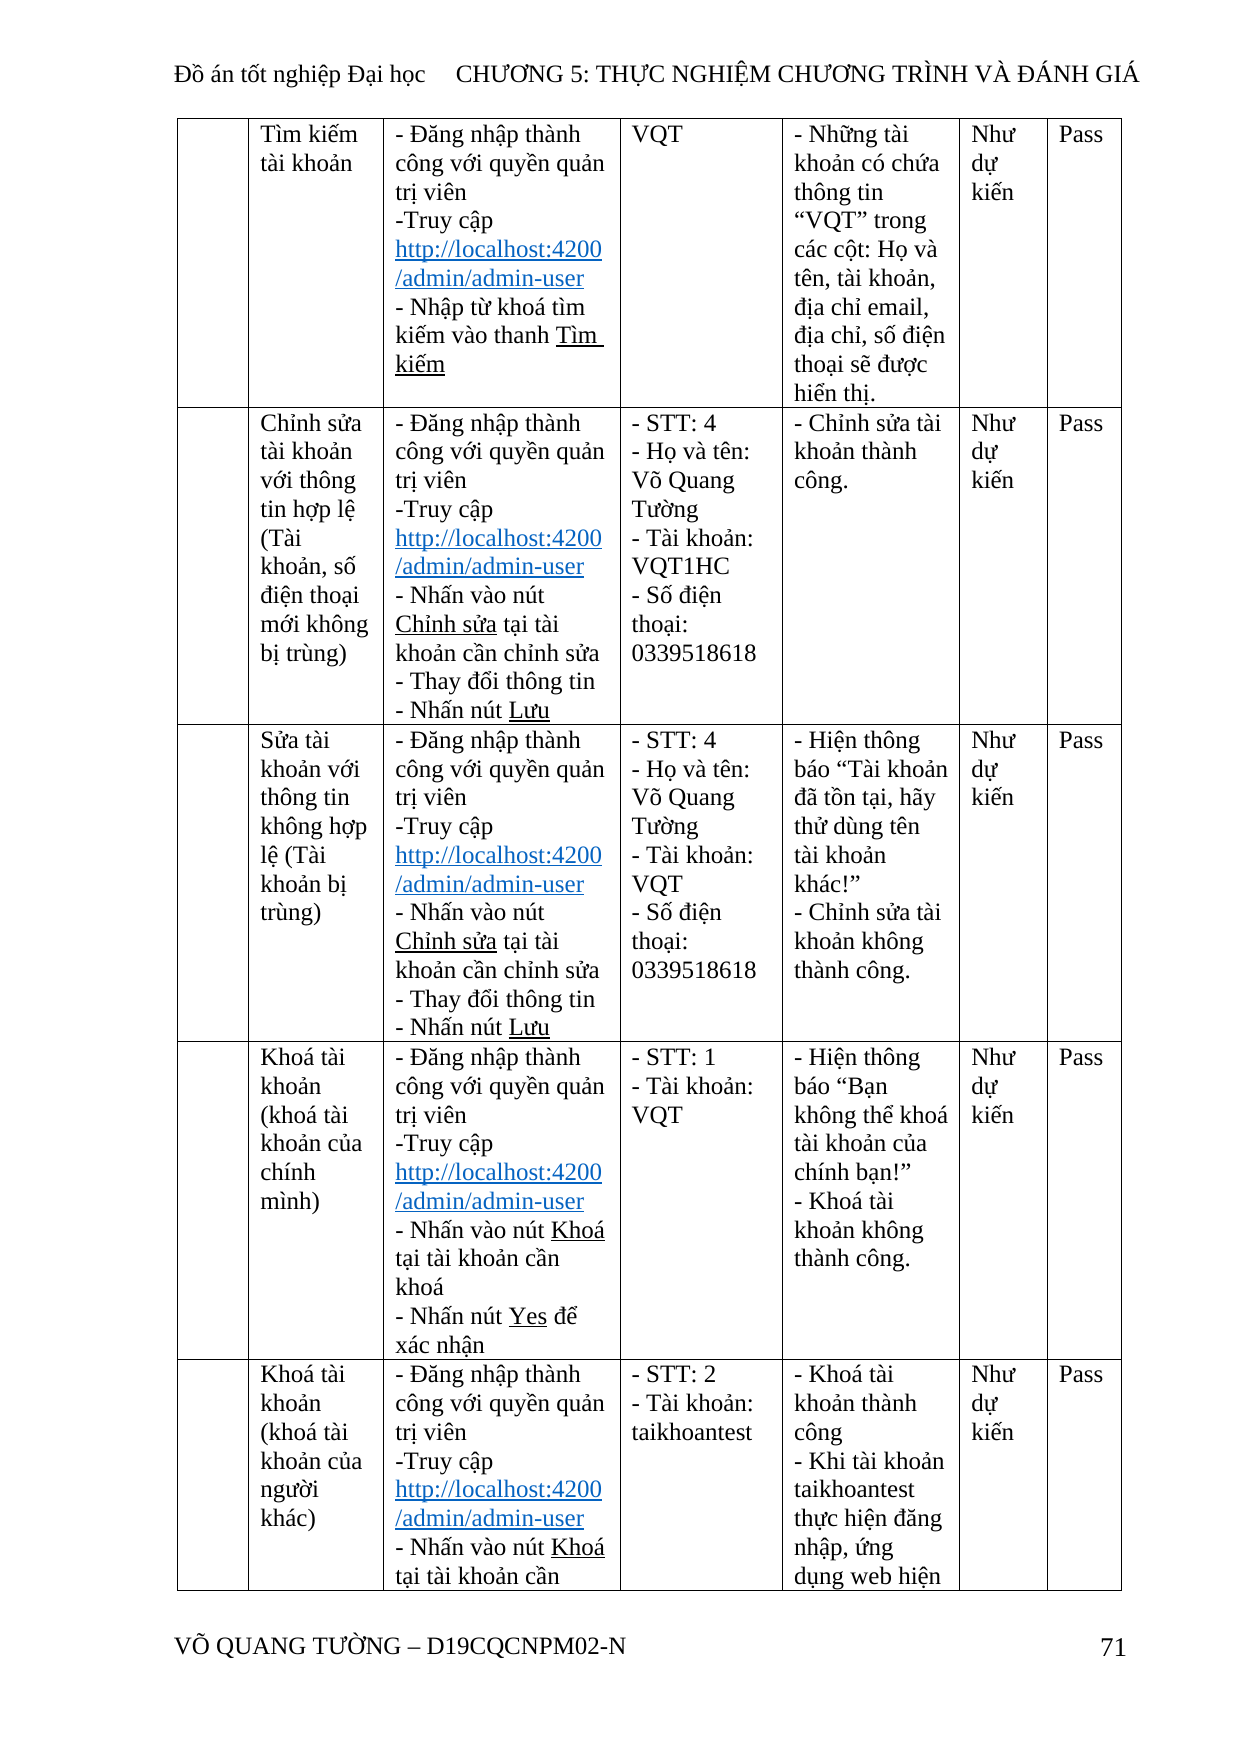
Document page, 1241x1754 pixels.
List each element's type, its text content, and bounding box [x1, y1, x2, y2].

table_cell - Hiện thông báo “Bạn không thể khoá tài khoản của chính bạn!” - Khoá tài khoản không thành công. [783, 1042, 959, 1358]
table_cell Pass [1048, 725, 1121, 1041]
table_cell Như dự kiến [960, 408, 1047, 724]
table_cell Như dự kiến [960, 1360, 1047, 1589]
table_cell VQT [621, 119, 782, 407]
table_cell Chỉnh sửa tài khoản với thông tin hợp lệ (Tài khoản, số điện thoại mới không bị trùng) [249, 408, 383, 724]
table_cell - Đăng nhập thành công với quyền quản trị viên -Truy cập http://localhost:4200/admin/admin-user - Nhập từ khoá tìm kiếm vào thanh Tìm kiếm [384, 119, 620, 407]
table_cell - Những tài khoản có chứa thông tin “VQT” trong các cột: Họ và tên, tài khoản, địa chỉ email, địa chỉ, số điện thoại sẽ được hiển thị. [783, 119, 959, 407]
table_cell - Đăng nhập thành công với quyền quản trị viên -Truy cập http://localhost:4200/admin/admin-user - Nhấn vào nút Chỉnh sửa tại tài khoản cần chỉnh sửa - Thay đổi thông tin - Nhấn nút Lưu [384, 408, 620, 724]
table_cell Tìm kiếm tài khoản [249, 119, 383, 407]
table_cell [249, 1360, 383, 1589]
table_cell - Hiện thông báo “Tài khoản đã tồn tại, hãy thử dùng tên tài khoản khác!” - Chỉnh sửa tài khoản không thành công. [783, 725, 959, 1041]
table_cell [783, 1360, 959, 1589]
table_cell Pass [1048, 1360, 1121, 1589]
table_cell - STT: 4 - Họ và tên: Võ Quang Tường - Tài khoản: VQT - Số điện thoại: 0339518618 [621, 725, 782, 1041]
table_cell Như dự kiến [960, 119, 1047, 407]
table_cell - STT: 4 - Họ và tên: Võ Quang Tường - Tài khoản: VQT1HC - Số điện thoại: 0339518618 [621, 408, 782, 724]
table_cell [178, 1360, 248, 1589]
table_cell - STT: 1 - Tài khoản: VQT [621, 1042, 782, 1358]
table_cell Khoá tài khoản (khoá tài khoản của chính mình) [249, 1042, 383, 1358]
table_cell [178, 1042, 248, 1358]
table_cell - Chỉnh sửa tài khoản thành công. [783, 408, 959, 724]
table_cell Pass [1048, 408, 1121, 724]
table_cell Sửa tài khoản với thông tin không hợp lệ (Tài khoản bị trùng) [249, 725, 383, 1041]
table_cell [178, 119, 248, 407]
table_cell Như dự kiến [960, 725, 1047, 1041]
table_cell [178, 408, 248, 724]
table_cell Như dự kiến [960, 1042, 1047, 1358]
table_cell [384, 1360, 620, 1589]
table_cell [621, 1360, 782, 1589]
table_cell - Đăng nhập thành công với quyền quản trị viên -Truy cập http://localhost:4200/admin/admin-user - Nhấn vào nút Chỉnh sửa tại tài khoản cần chỉnh sửa - Thay đổi thông tin - Nhấn nút Lưu [384, 725, 620, 1041]
table_cell [178, 725, 248, 1041]
table_cell Pass [1048, 119, 1121, 407]
table_cell Pass [1048, 1042, 1121, 1358]
